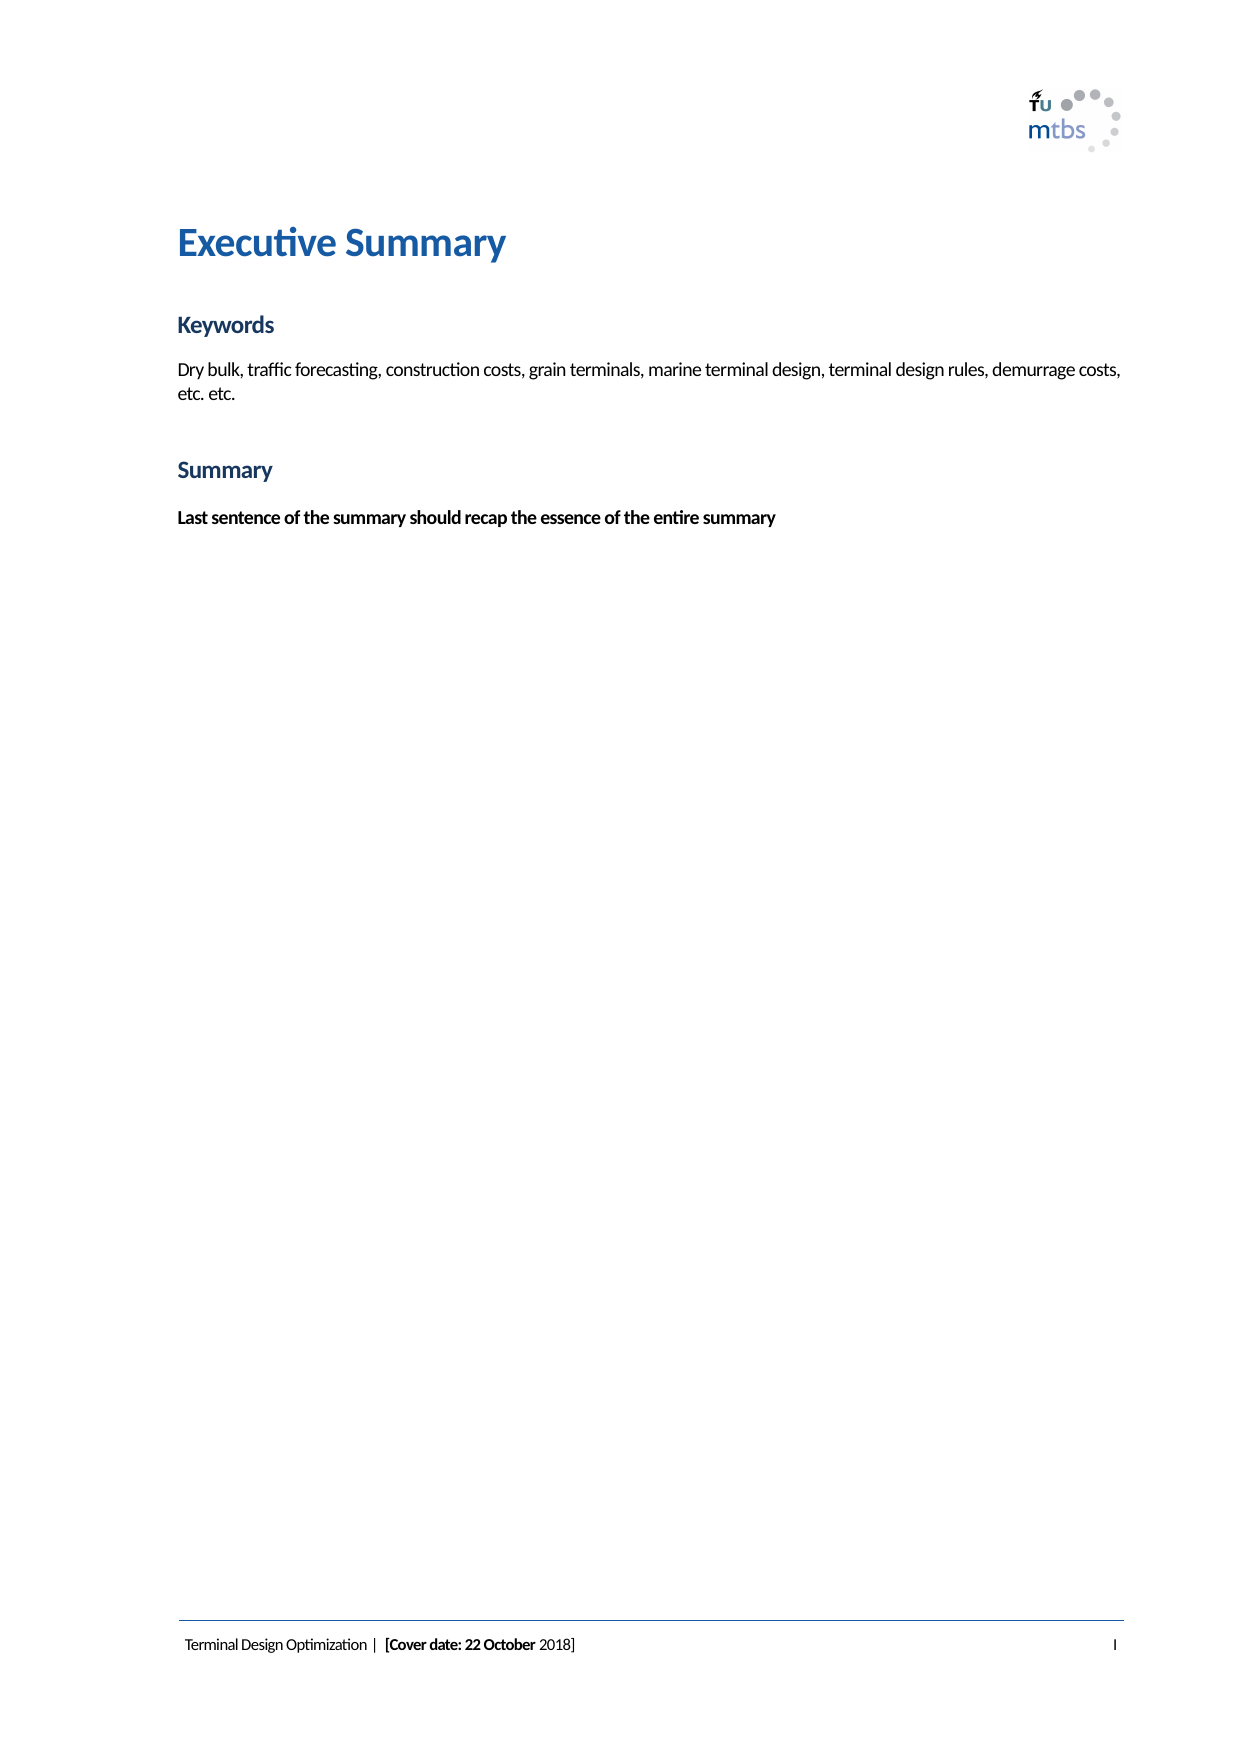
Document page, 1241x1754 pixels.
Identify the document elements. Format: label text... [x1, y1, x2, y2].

picture [1028, 88, 1122, 153]
subtitle Summary [177, 454, 1122, 484]
text Dry bulk, traffic forecasting, construction costs, grain terminals, marine terminal design, terminal design rules, demurrage costs, etc. etc. [177, 357, 1122, 406]
text Last sentence of the summary should recap the essence of the entire summary [177, 502, 1122, 529]
subtitle Keywords [177, 309, 1122, 339]
subtitle Executive Summary [177, 216, 1122, 267]
